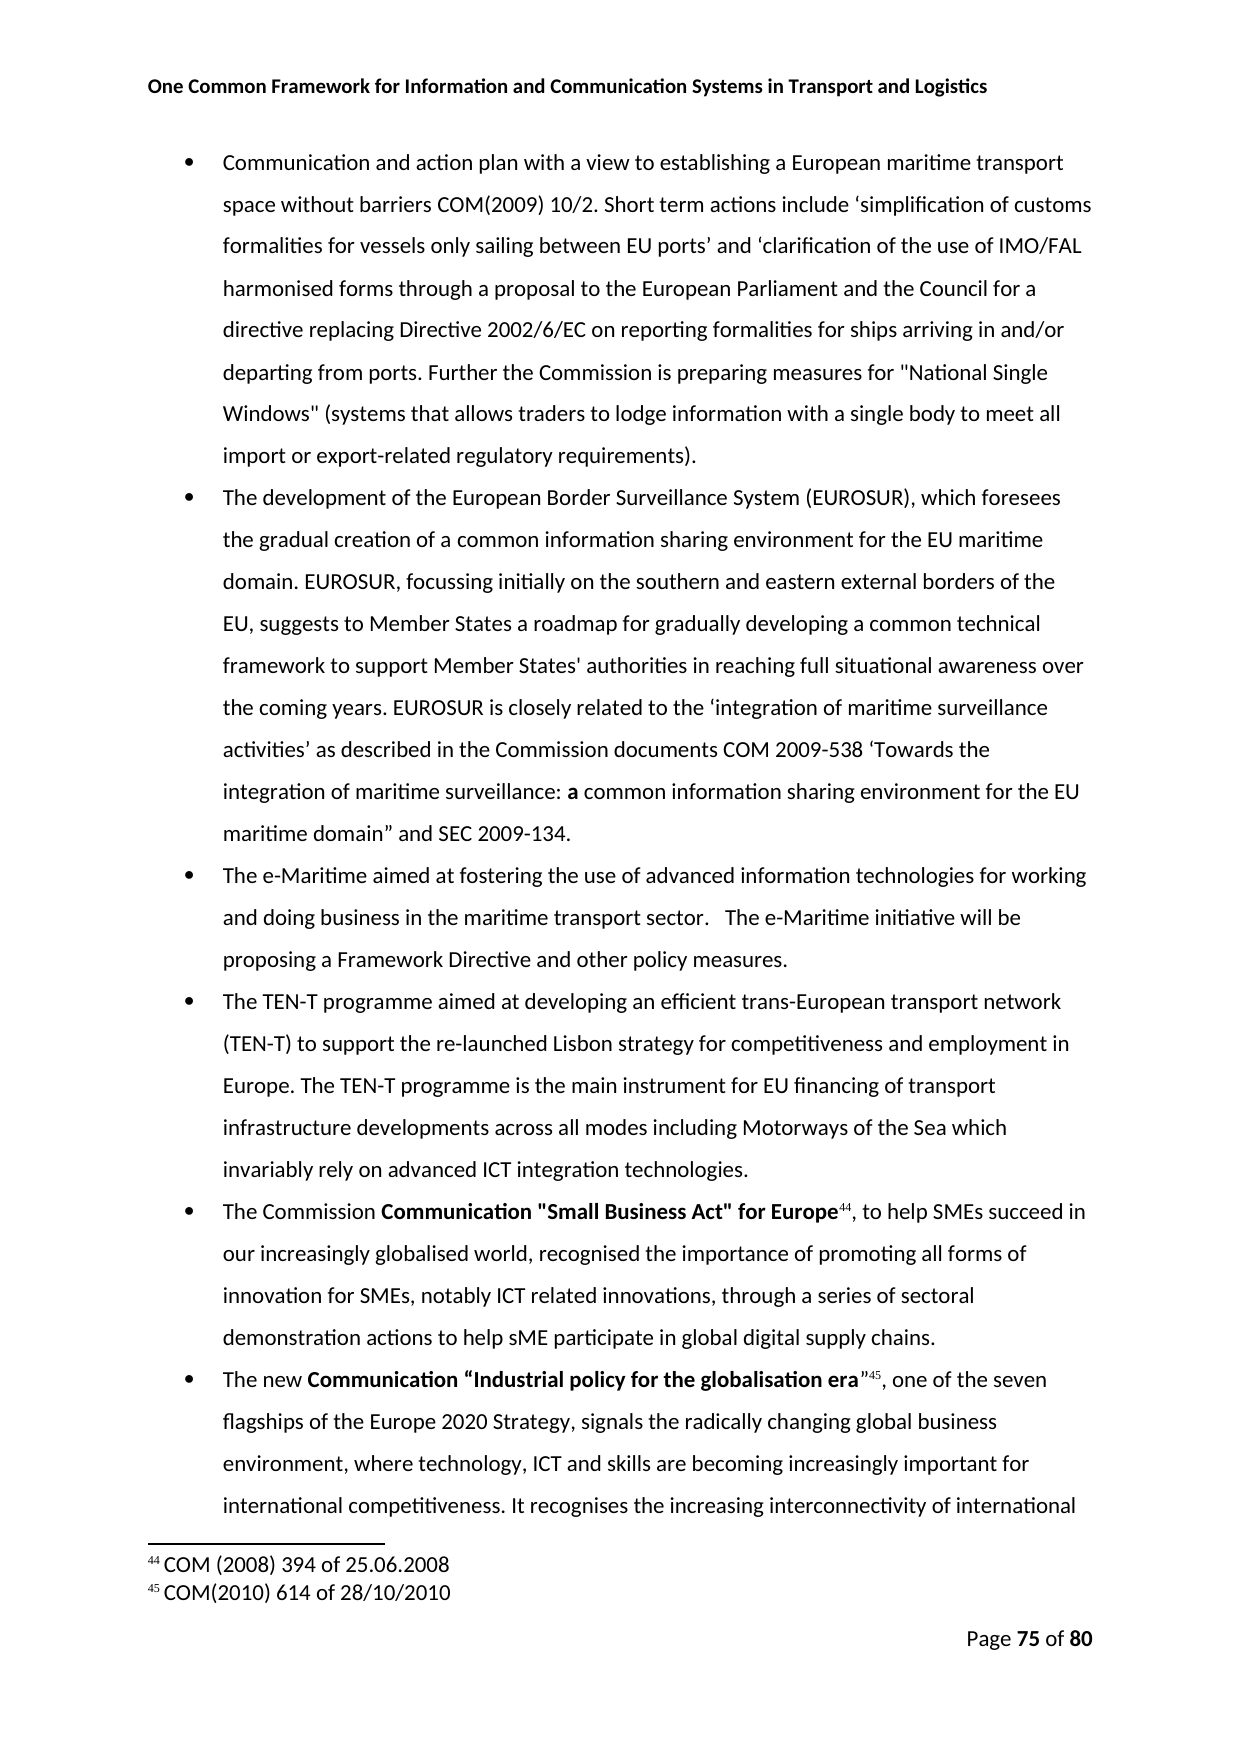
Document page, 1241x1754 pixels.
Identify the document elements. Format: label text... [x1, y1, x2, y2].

list The Commission Communication "Small Business Act" for Europe, to help SMEs succeed in our increasingly globalised world, recognised the importance of promoting all forms of innovation for SMEs, notably ICT related innovations, through a series of sectoral demonstration actions to help sME participate in global digital supply chains. [185, 1197, 1092, 1351]
list Communication and action plan with a view to establishing a European maritime transport space without barriers COM(2009) 10/2. Short term actions include ‘simplification of customs formalities for vessels only sailing between EU ports’ and ‘clarification of the use of IMO/FAL harmonised forms through a proposal to the European Parliament and the Council for a directive replacing Directive 2002/6/EC on reporting formalities for ships arriving in and/or departing from ports. Further the Commission is preparing measures for "National Single Windows" (systems that allows traders to lodge information with a single body to meet all import or export-related regulatory requirements). [185, 148, 1092, 469]
list The e-Maritime aimed at fostering the use of advanced information technologies for working and doing business in the maritime transport sector. The e-Maritime initiative will be proposing a Framework Directive and other policy measures. [185, 861, 1092, 973]
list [185, 1365, 1092, 1519]
list The TEN-T programme aimed at developing an efficient trans-European transport network (TEN-T) to support the re-launched Lisbon strategy for competitiveness and employment in Europe. The TEN-T programme is the main instrument for EU financing of transport infrastructure developments across all modes including Motorways of the Sea which invariably rely on advanced ICT integration technologies. [185, 987, 1092, 1183]
list The development of the European Border Surveillance System (EUROSUR), which foresees the gradual creation of a common information sharing environment for the EU maritime domain. EUROSUR, focussing initially on the southern and eastern external borders of the EU, suggests to Member States a roadmap for gradually developing a common technical framework to support Member States' authorities in reaching full situational awareness over the coming years. EUROSUR is closely related to the ‘integration of maritime surveillance activities’ as described in the Commission documents COM 2009-538 ‘Towards the integration of maritime surveillance: a common information sharing environment for the EU maritime domain” and SEC 2009-134. [185, 483, 1092, 847]
